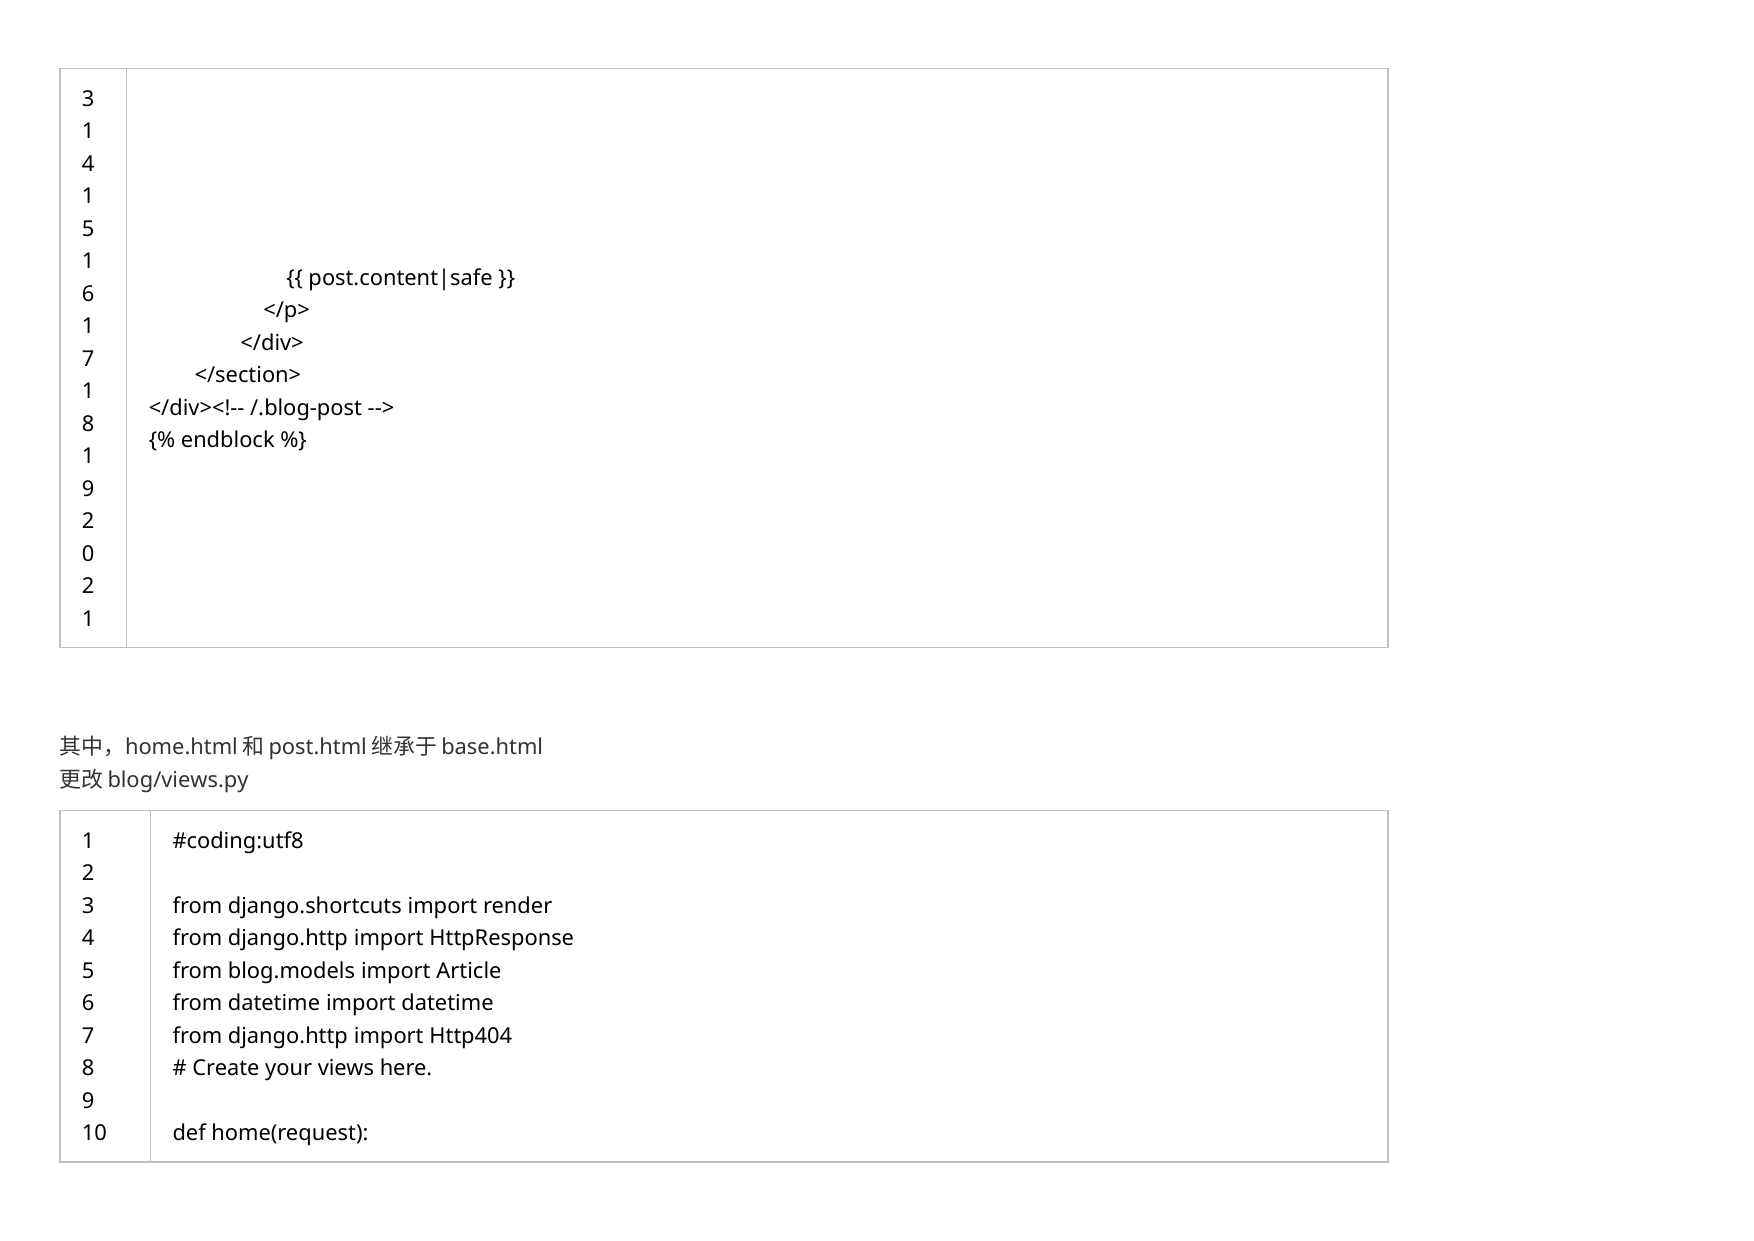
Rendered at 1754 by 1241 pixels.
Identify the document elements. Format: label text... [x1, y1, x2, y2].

text 其中，home.html和post.html继承于base.html [59, 729, 1695, 761]
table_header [151, 811, 1387, 1161]
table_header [127, 69, 1387, 647]
text 更改blog/views.py [59, 761, 1695, 794]
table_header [61, 811, 150, 1161]
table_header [61, 69, 126, 647]
